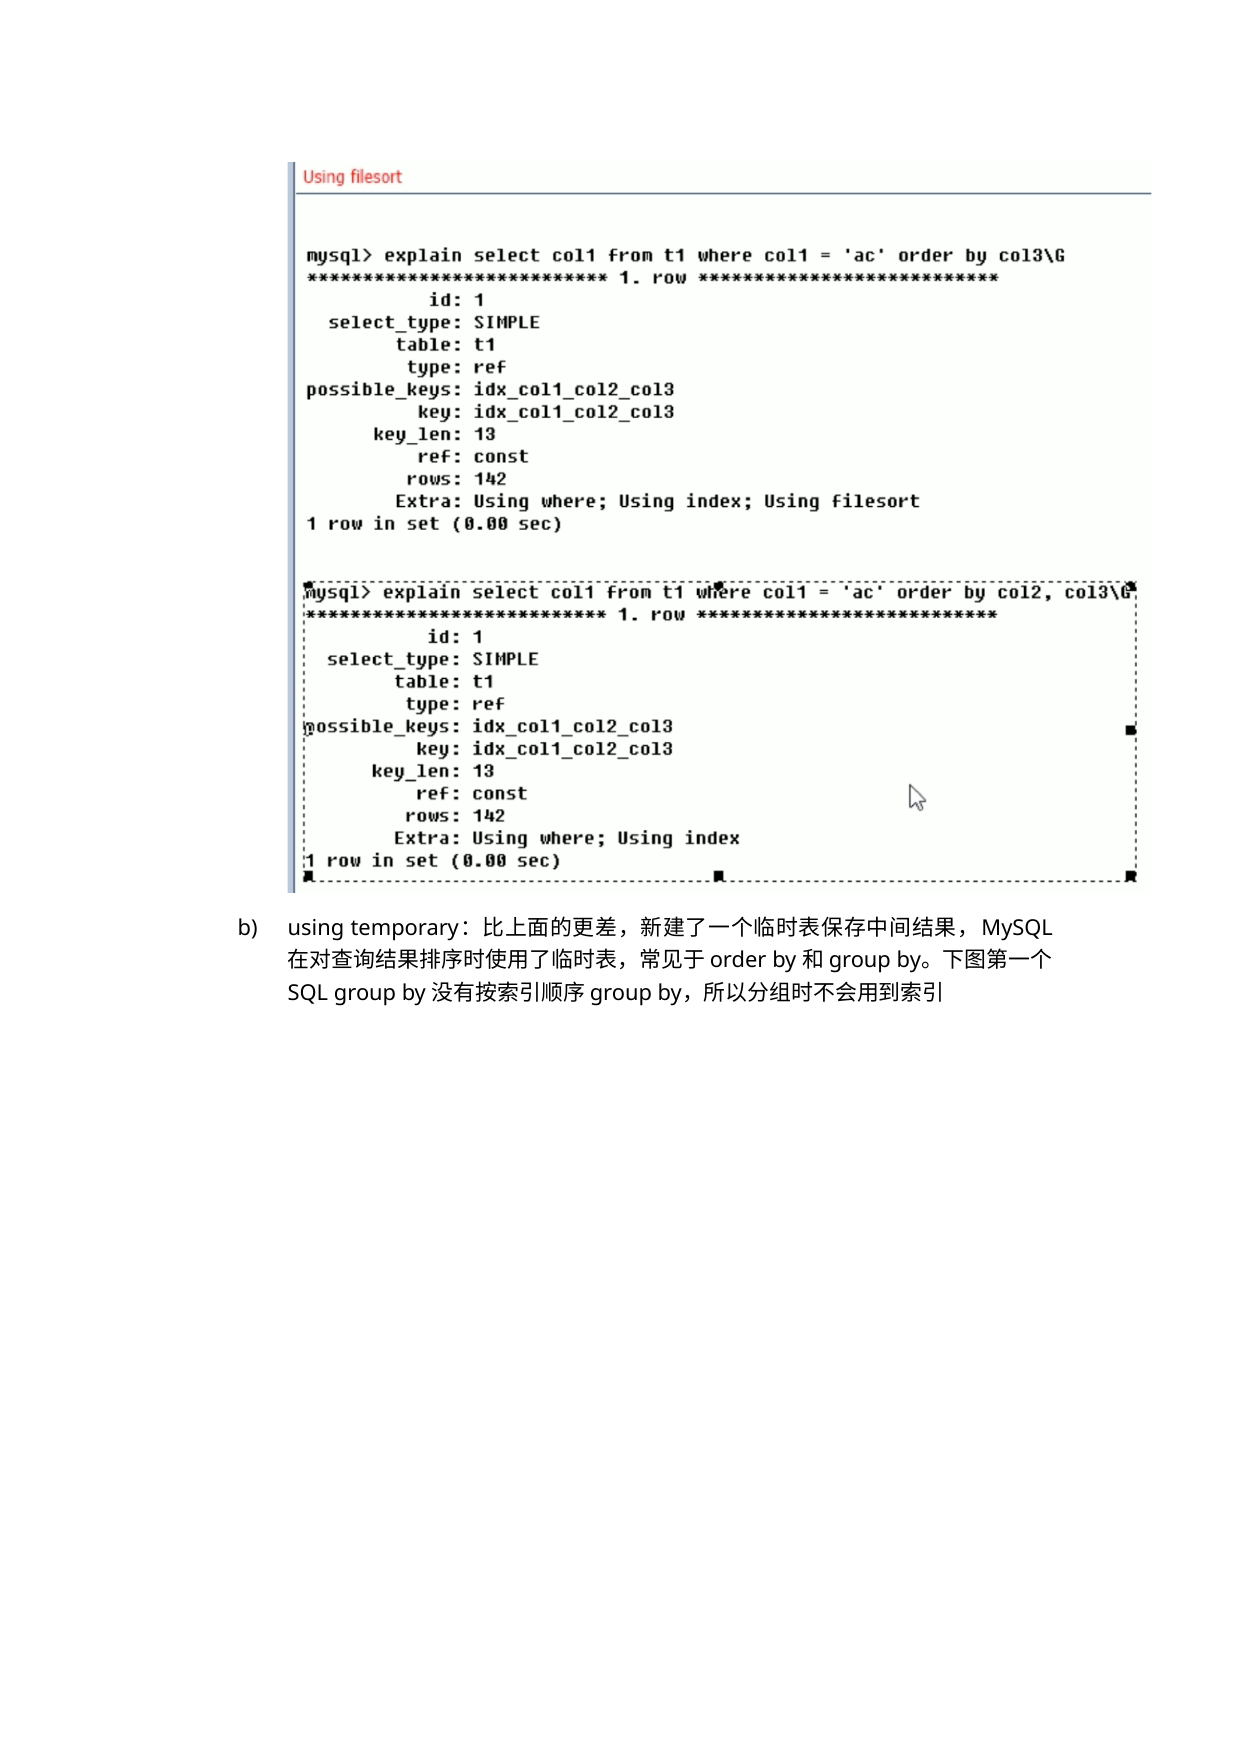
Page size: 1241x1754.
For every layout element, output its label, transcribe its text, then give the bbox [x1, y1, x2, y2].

picture [287, 162, 1152, 893]
list using temporary：比上面的更差，新建了一个临时表保存中间结果，MySQL在对查询结果排序时使用了临时表，常见于order by 和group by。下图第一个SQL group by 没有按索引顺序 group by，所以分组时不会用到索引 [237, 909, 1053, 1007]
